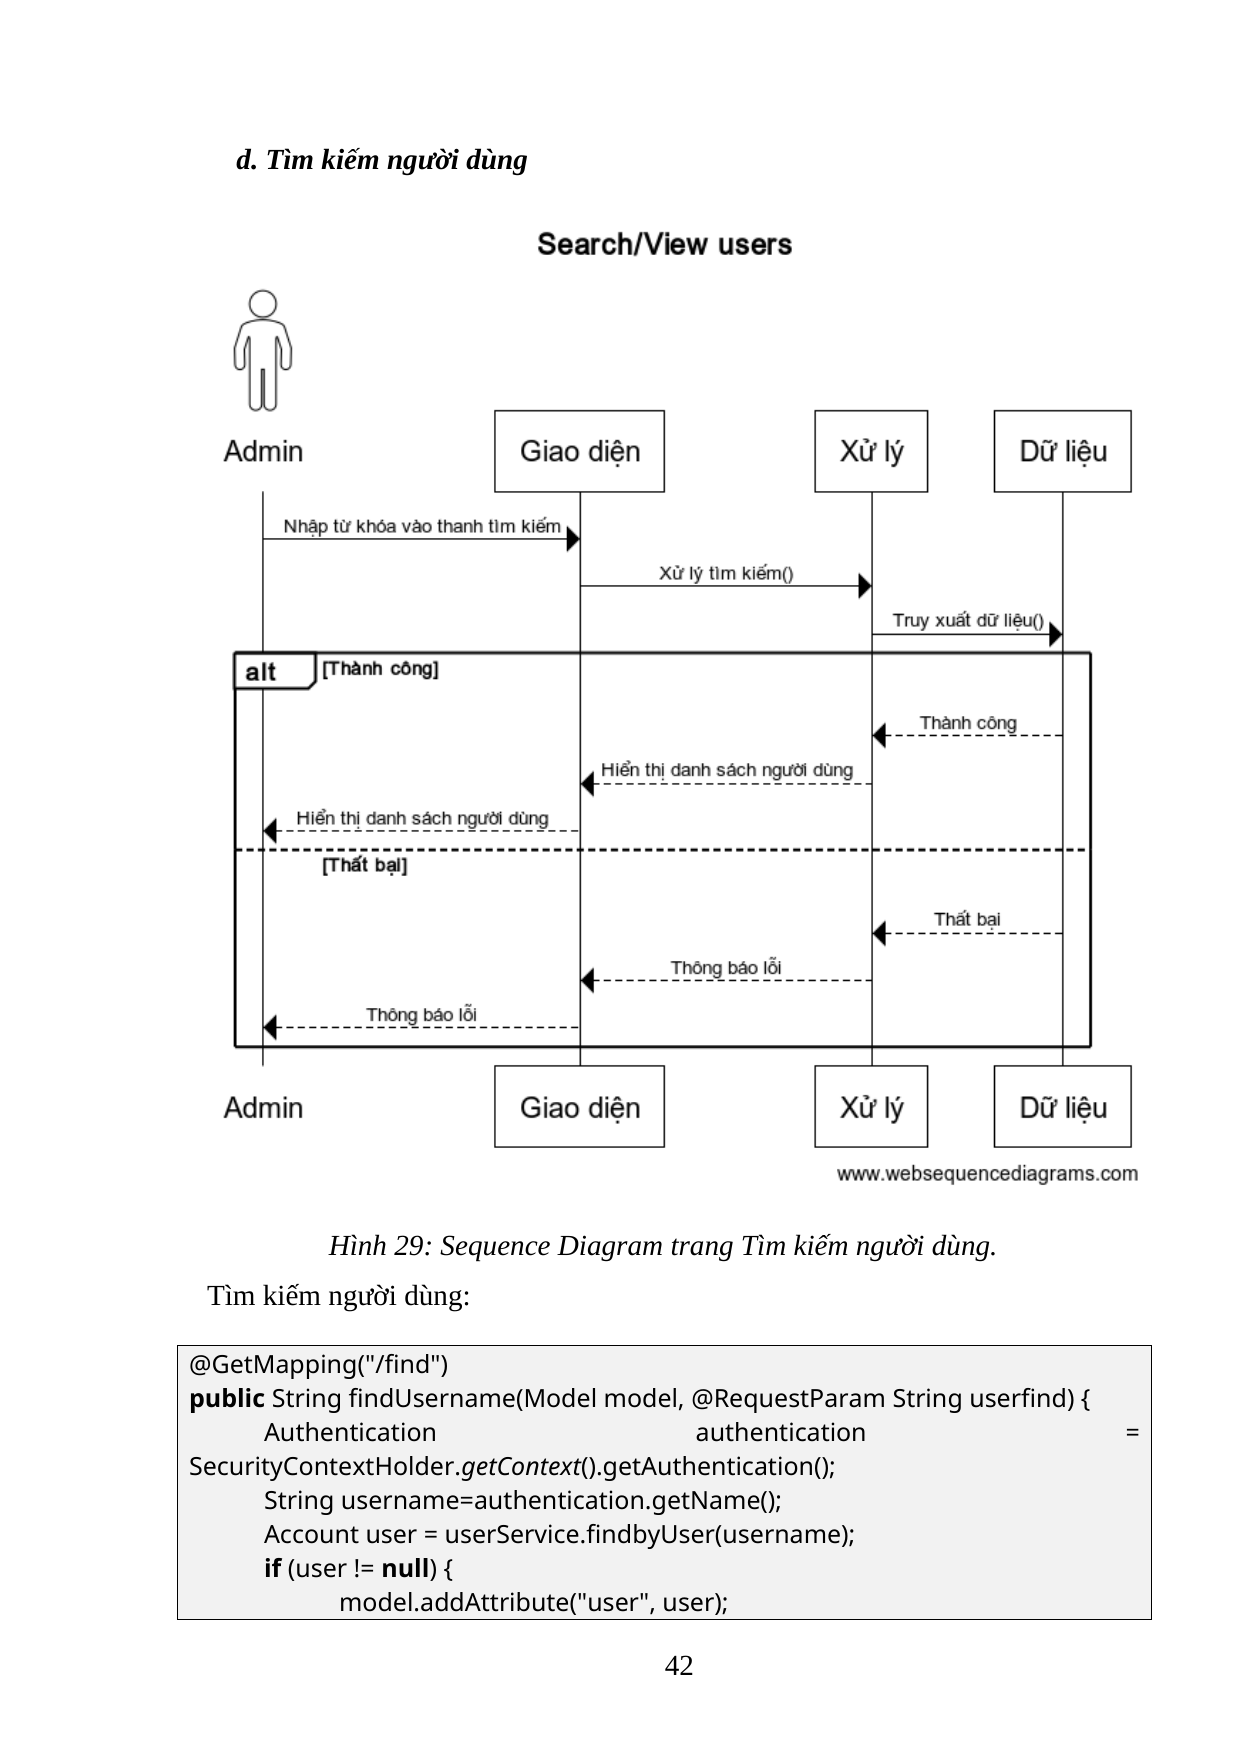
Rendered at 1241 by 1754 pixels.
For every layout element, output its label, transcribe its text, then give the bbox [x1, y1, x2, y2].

picture [177, 208, 1152, 1195]
text Tìm kiếm người dùng [177, 142, 1152, 175]
text Tìm kiếm người dùng: [177, 1278, 1152, 1312]
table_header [178, 1346, 1151, 1619]
